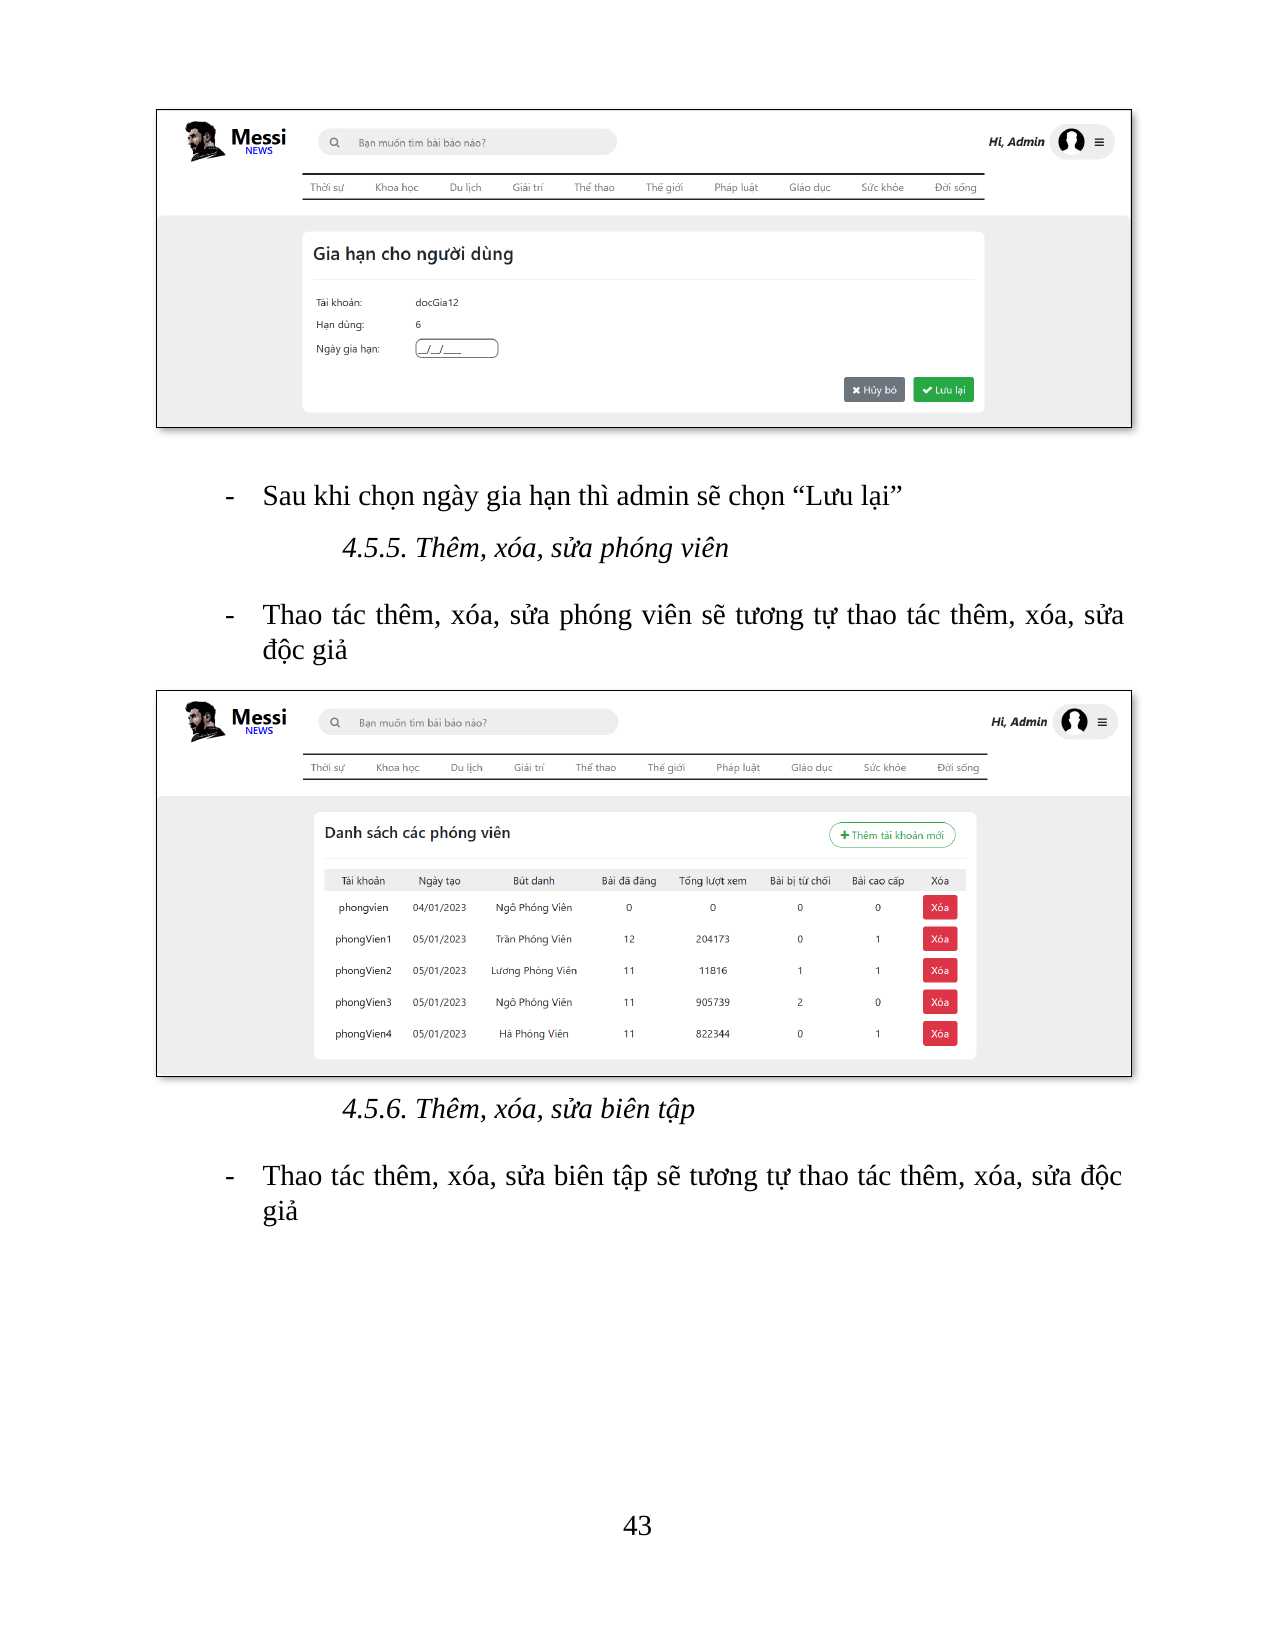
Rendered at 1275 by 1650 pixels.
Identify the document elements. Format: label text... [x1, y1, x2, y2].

list Sau khi chọn ngày gia hạn thì admin sẽ chọn “Lưu lại” [225, 478, 1125, 511]
picture [157, 691, 1131, 1076]
picture [157, 110, 1131, 427]
text Thêm, xóa, sửa biên tập [342, 1091, 1125, 1124]
list Thao tác thêm, xóa, sửa phóng viên sẽ tương tự thao tác thêm, xóa, sửa độc giả [225, 597, 1125, 666]
list Thao tác thêm, xóa, sửa biên tập sẽ tương tự thao tác thêm, xóa, sửa độc giả [225, 1158, 1125, 1227]
text Thêm, xóa, sửa phóng viên [342, 530, 1125, 563]
